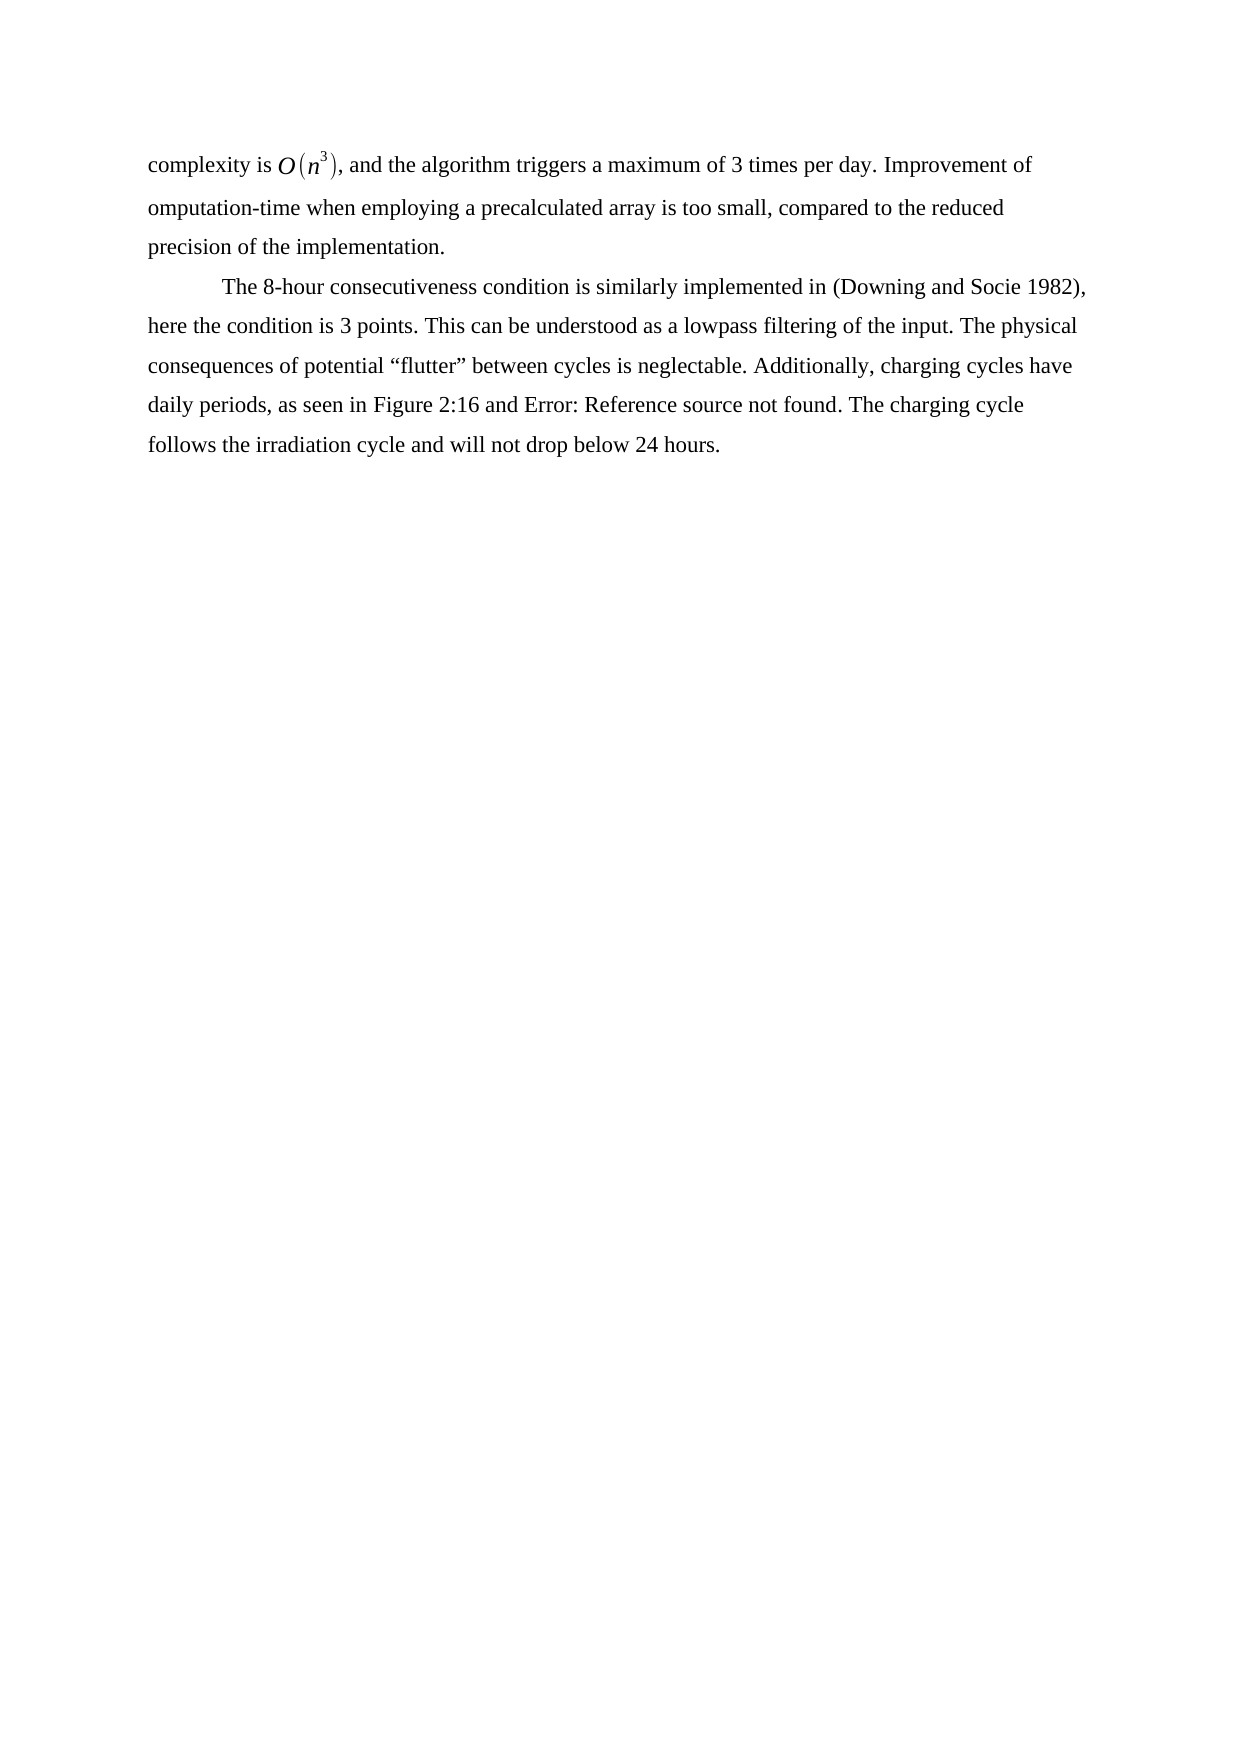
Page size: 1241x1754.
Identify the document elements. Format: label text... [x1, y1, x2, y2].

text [148, 148, 1092, 259]
text The 8-hour consecutiveness condition is similarly implemented in , here the condition is 3 points. This can be understood as a lowpass filtering of the input. The physical consequences of potential “flutter” between cycles is neglectable. Additionally, charging cycles have daily periods, as seen in Figure 2:16 and Error! Reference source not found.. The charging cycle follows the irradiation cycle and will not drop below 24 hours. [148, 273, 1092, 457]
